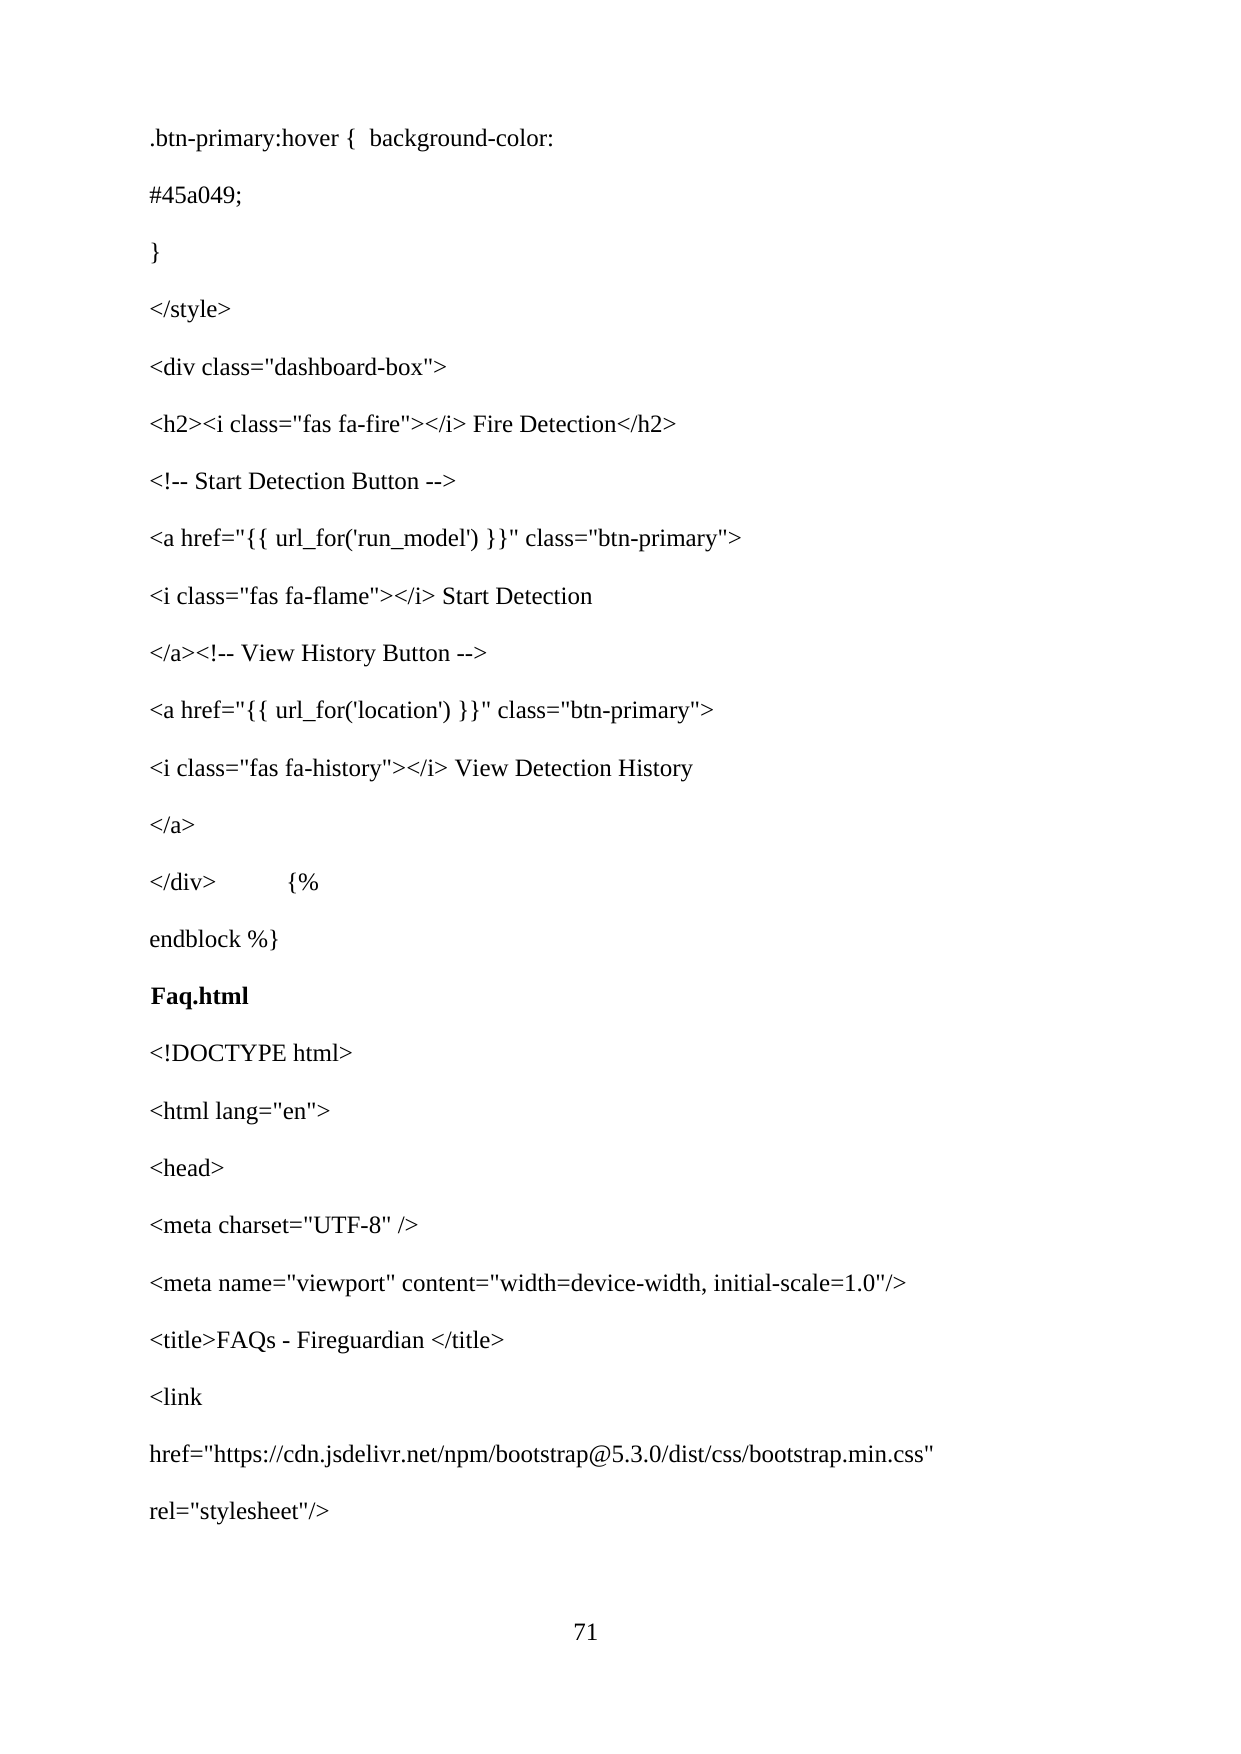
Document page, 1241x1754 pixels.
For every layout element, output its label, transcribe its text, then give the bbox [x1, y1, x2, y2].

text <title>FAQs - Fireguardian </title> [149, 1325, 1093, 1354]
text </style> [149, 294, 1093, 323]
text <link [149, 1382, 1093, 1411]
text <html lang="en"> [149, 1096, 1093, 1124]
text <meta charset="UTF-8" /> [149, 1210, 1093, 1239]
text <h2><i class="fas fa-fire"></i> Fire Detection</h2> [149, 409, 1093, 438]
text href="https://cdn.jsdelivr.net/npm/bootstrap@5.3.0/dist/css/bootstrap.min.css" rel="stylesheet"/> [149, 1439, 1093, 1525]
text .btn-primary:hover { background-color: #45a049; [149, 123, 554, 209]
text <i class="fas fa-flame"></i> Start Detection [149, 581, 1093, 609]
text <a href="{{ url_for('location') }}" class="btn-primary"> [149, 695, 1093, 724]
text <!-- Start Detection Button --> [149, 466, 1093, 495]
text </a> [149, 810, 1093, 839]
text Faq.html [151, 981, 1184, 1010]
text <!DOCTYPE html> [149, 1038, 1093, 1067]
text <a href="{{ url_for('run_model') }}" class="btn-primary"> [149, 523, 1093, 552]
text <head> [149, 1153, 1093, 1182]
text <meta name="viewport" content="width=device-width, initial-scale=1.0"/> [149, 1268, 1093, 1296]
text <div class="dashboard-box"> [149, 352, 1093, 380]
text } [149, 237, 1093, 266]
text </div> {% endblock %} [149, 867, 319, 953]
text </a><!-- View History Button --> [149, 638, 1093, 667]
text <i class="fas fa-history"></i> View Detection History [149, 753, 1093, 781]
